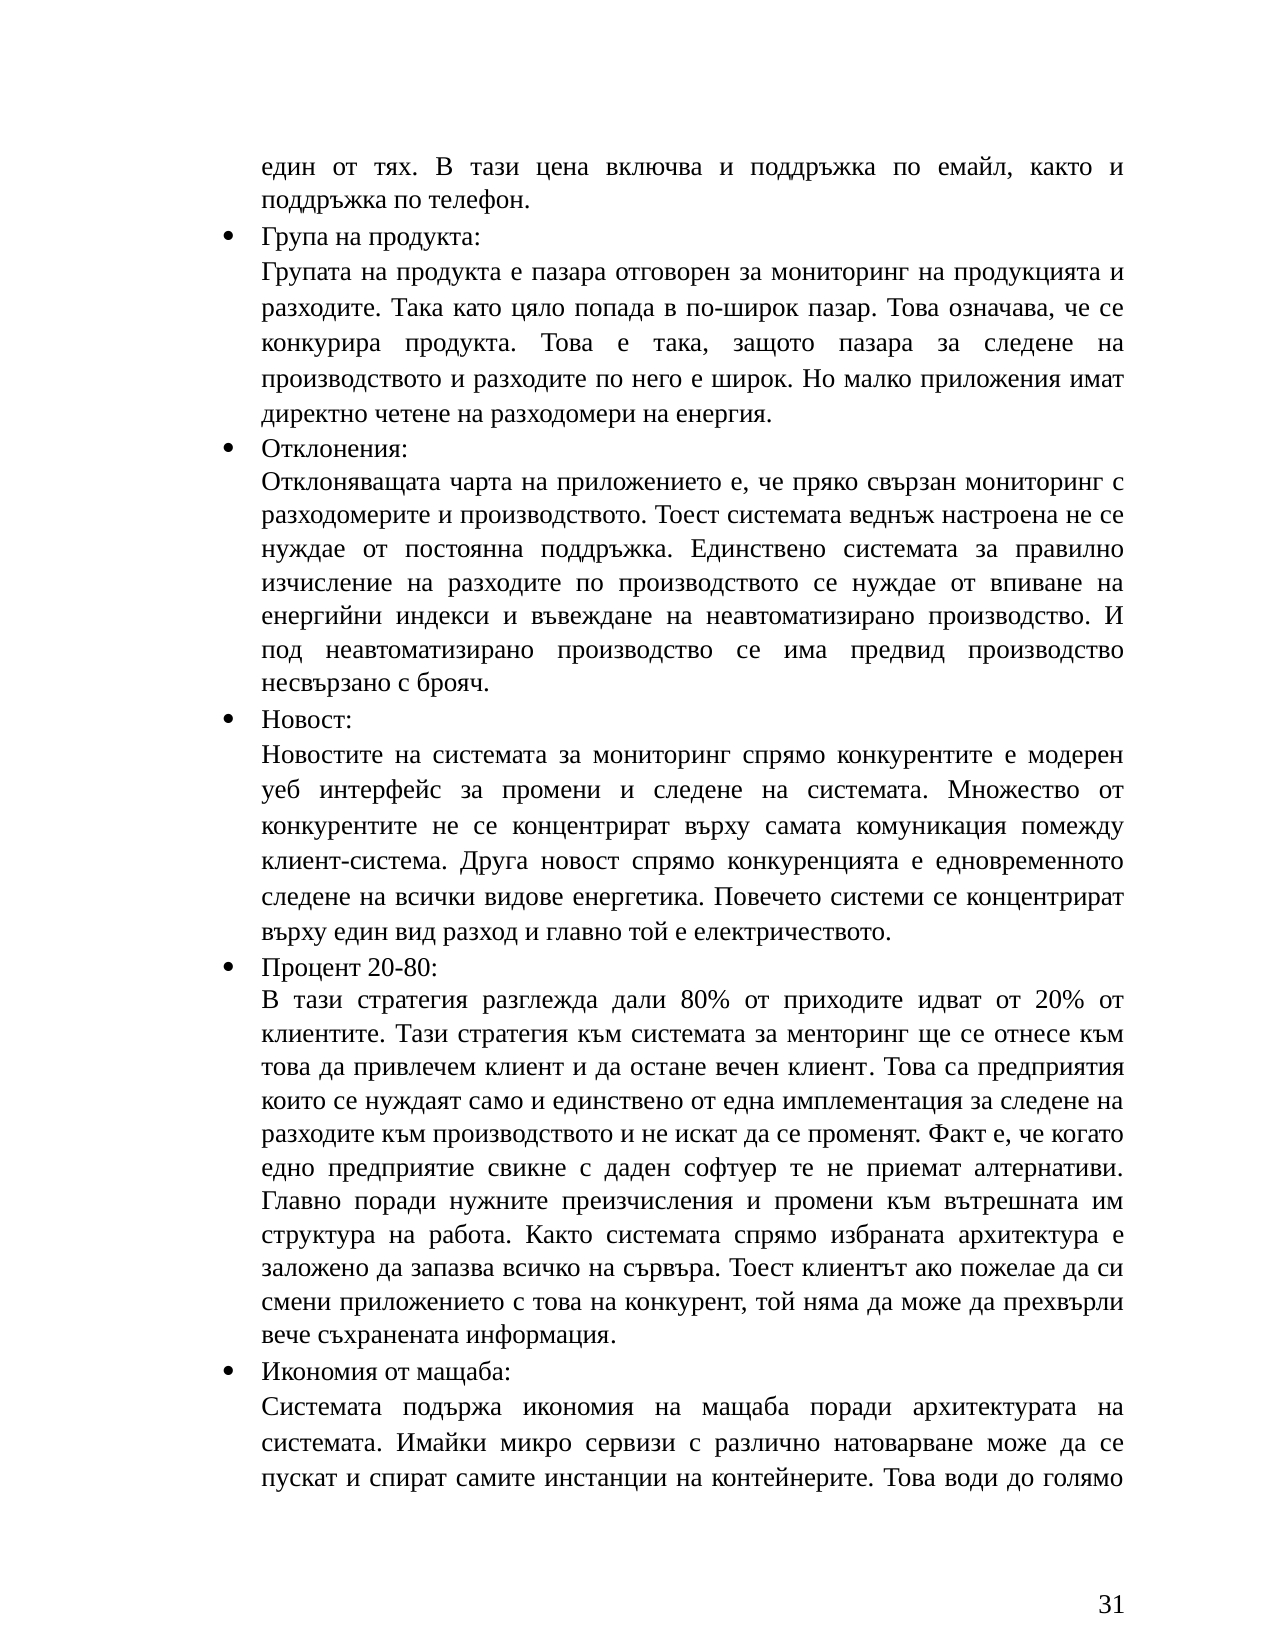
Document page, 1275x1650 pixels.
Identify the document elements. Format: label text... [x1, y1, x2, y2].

list Новостите на системата за мониторинг спрямо конкурентите е модерен уеб интерфейс за промени и следене на системата. Множество от конкурентите не се концентрират върху самата комуникация помежду клиент-система. Друга новост спрямо конкуренцията е едновременното следене на всички видове енергетика. Повечето системи се концентрират върху един вид разход и главно той е електричеството. [261, 735, 1125, 948]
list Икономия от мащаба: [224, 1352, 1125, 1387]
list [261, 150, 1125, 215]
list Процент 20-80: [224, 948, 1125, 983]
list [261, 1387, 1125, 1494]
list В тази стратегия разглежда дали 80% от приходите идват от 20% от клиентите. Тази стратегия към системата за менторинг ще се отнесе към това да привлечем клиент и да остане вечен клиент. Това са предприятия които се нуждаят само и единствено от една имплементация за следене на разходите към производството и не искат да се променят. Факт е, че когато едно предприятие свикне с даден софтуер те не приемат алтернативи. Главно поради нужните преизчисления и промени към вътрешната им структура на работа. Както системата спрямо избраната архитектура е заложено да запазва всичко на сървъра. Тоест клиентът ако пожелае да си смени приложението с това на конкурент, той няма да може да прехвърли вече съхранената информация. [261, 983, 1125, 1350]
list Група на продукта: [224, 217, 1125, 252]
list Отклонения: [224, 429, 1125, 465]
list Групата на продукта е пазара отговорен за мониторинг на продукцията и разходите. Така като цяло попада в по-широк пазар. Това означава, че се конкурира продукта. Това е така, защото пазара за следене на производството и разходите по него е широк. Но малко приложения имат директно четене на разходомери на енергия. [261, 252, 1125, 429]
list Отклоняващата чарта на приложението е, че пряко свързан мониторинг с разходомерите и производството. Тоест системата веднъж настроена не се нуждае от постоянна поддръжка. Единствено системата за правилно изчисление на разходите по производството се нуждае от впиване на енергийни индекси и въвеждане на неавтоматизирано производство. И под неавтоматизирано производство се има предвид производство несвързано с брояч. [261, 465, 1125, 697]
list Новост: [224, 700, 1125, 735]
